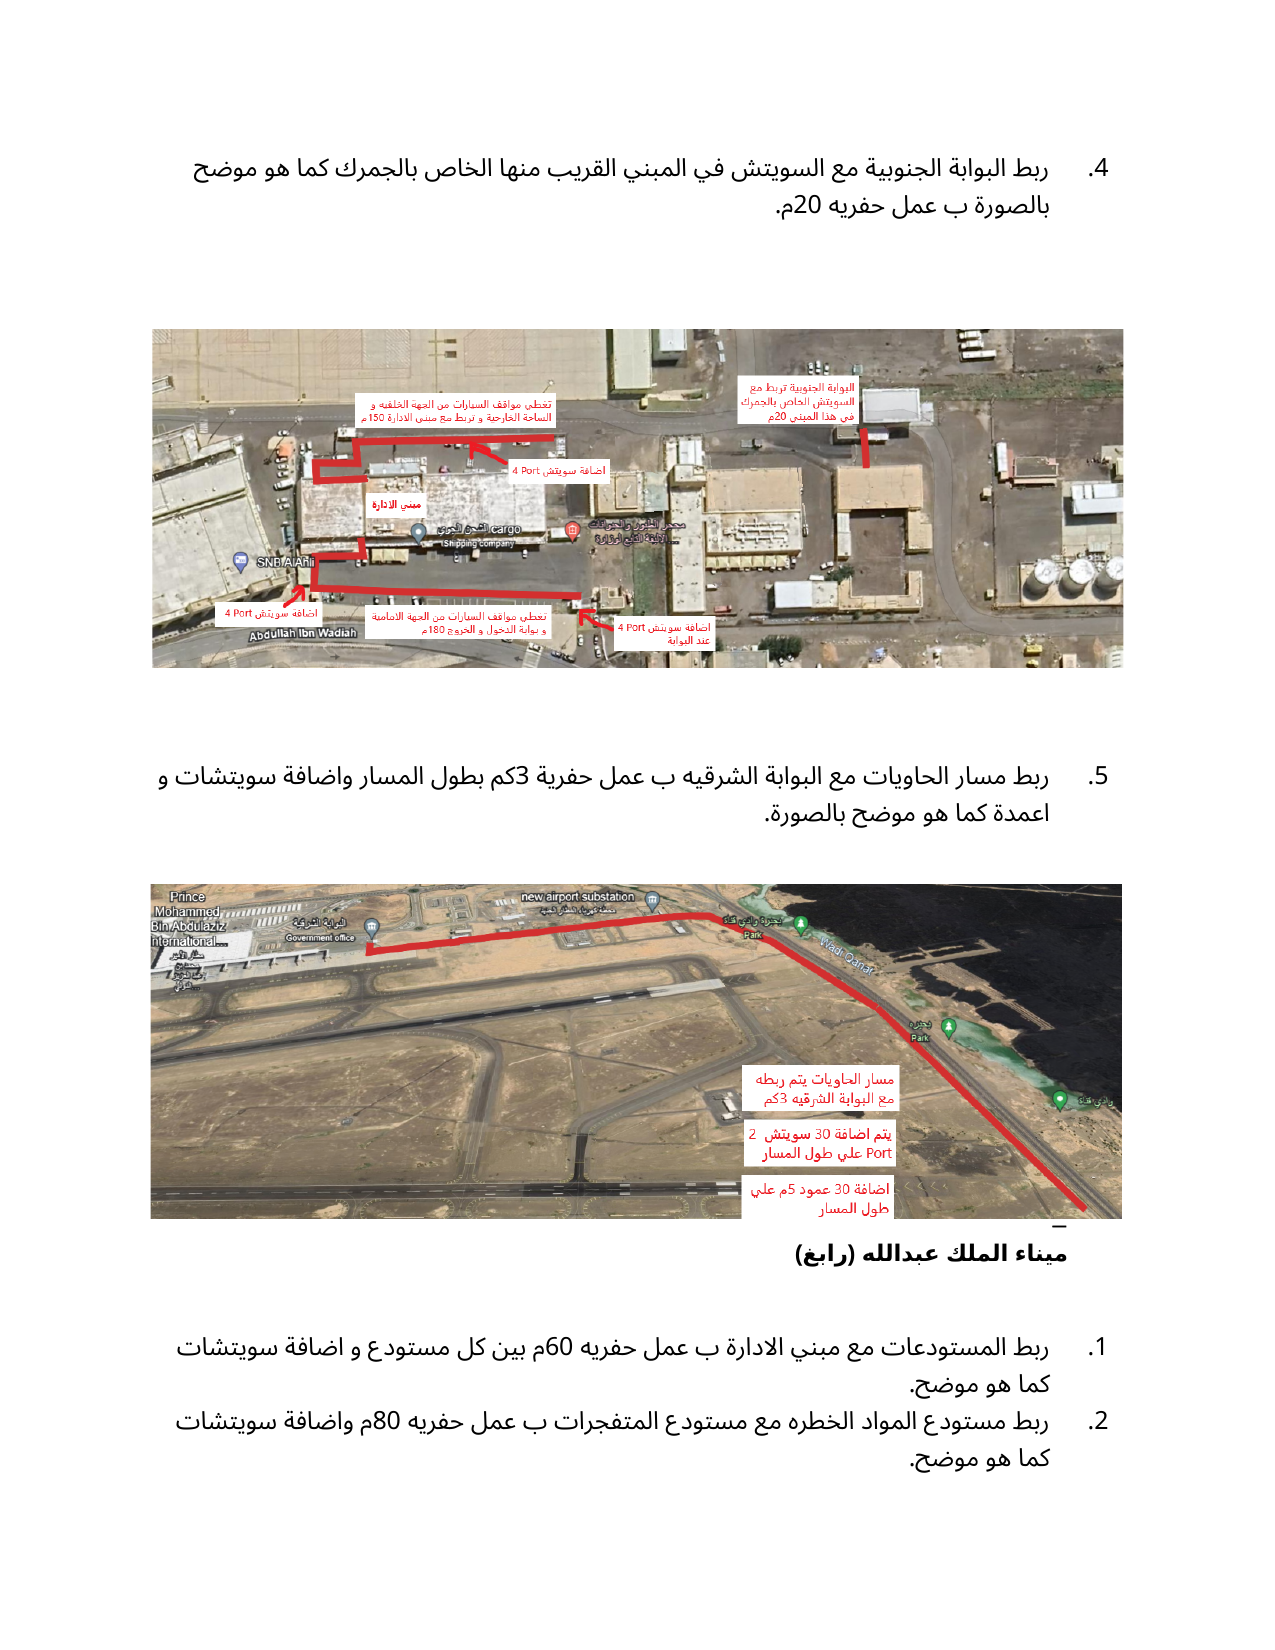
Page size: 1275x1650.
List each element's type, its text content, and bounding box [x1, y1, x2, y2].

picture [151, 329, 1123, 667]
list ربط البوابة الجنوبية مع السويتش في المبني القريب منها الخاص بالجمرك كما هو موضح بالصورة ب عمل حفريه 20م. [150, 150, 1087, 221]
picture [150, 884, 1122, 1219]
list ربط مسار الحاويات مع البوابة الشرقيه ب عمل حفرية 3كم بطول المسار واضافة سويتشات و اعمدة كما هو موضح بالصورة. [150, 758, 1087, 829]
list ميناء الملك عبدالله (رابغ) [150, 1219, 1050, 1266]
list ربط مستودع المواد الخطره مع مستودع المتفجرات ب عمل حفريه 80م واضافة سويتشات كما هو موضح. [150, 1402, 1087, 1473]
list ربط المستودعات مع مبني الادارة ب عمل حفريه 60م بين كل مستودع و اضافة سويتشات كما هو موضح. [150, 1329, 1087, 1400]
